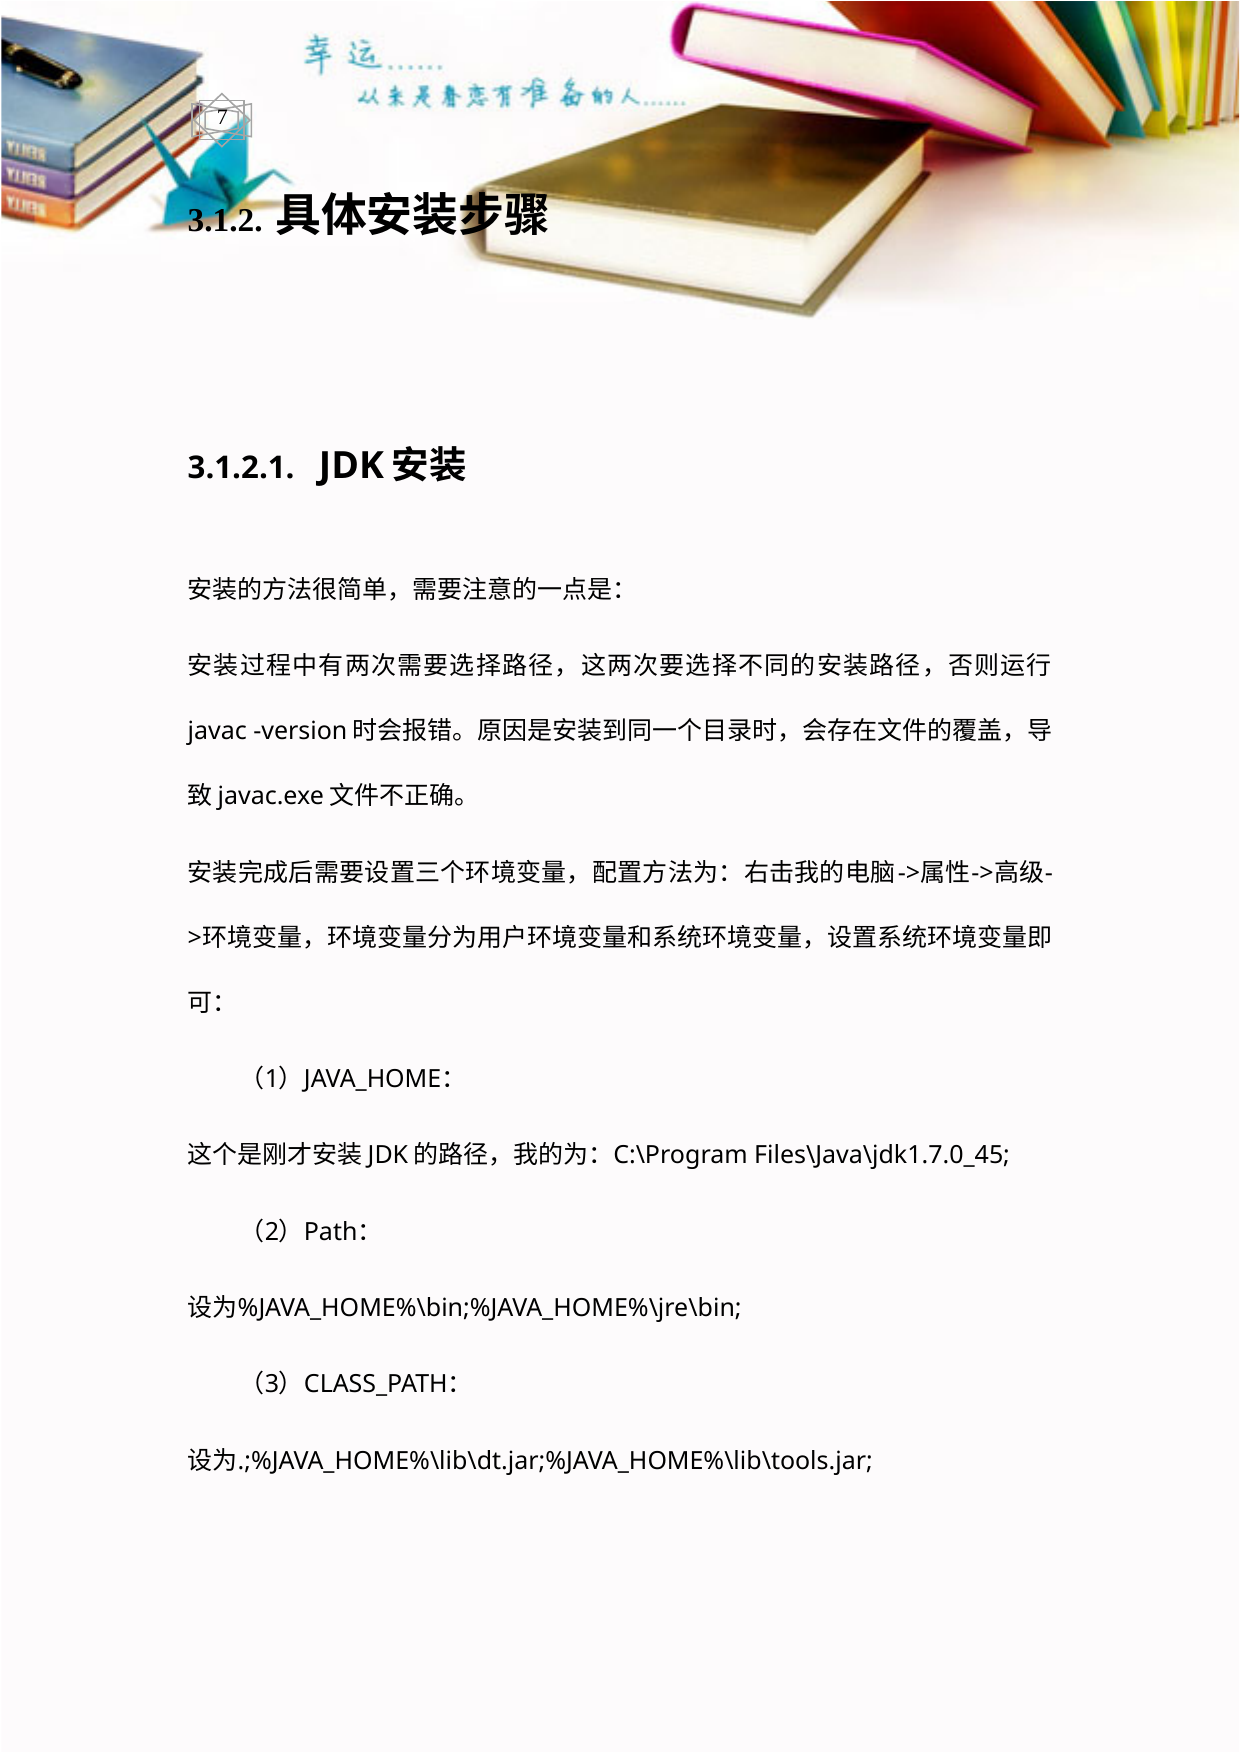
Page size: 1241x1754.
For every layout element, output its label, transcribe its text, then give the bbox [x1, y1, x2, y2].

subtitle 具体安装步骤 [187, 162, 1053, 260]
subtitle JDK安装 [187, 429, 1053, 494]
text 安装的方法很简单，需要注意的一点是： [187, 555, 1053, 620]
text （3）CLASS_PATH： [187, 1349, 1053, 1414]
text 安装过程中有两次需要选择路径，这两次要选择不同的安装路径，否则运行javac -version时会报错。原因是安装到同一个目录时，会存在文件的覆盖，导致javac.exe文件不正确。 [187, 631, 1053, 826]
text 这个是刚才安装JDK的路径，我的为：C:\Program Files\Java\jdk1.7.0_45; [187, 1121, 1053, 1186]
text 安装完成后需要设置三个环境变量，配置方法为：右击我的电脑->属性->高级->环境变量，环境变量分为用户环境变量和系统环境变量，设置系统环境变量即可： [187, 838, 1053, 1033]
text 设为.;%JAVA_HOME%\lib\dt.jar;%JAVA_HOME%\lib\tools.jar; [187, 1426, 1053, 1491]
picture [1, 1, 1240, 1752]
text （2）Path： [187, 1197, 1053, 1262]
text （1）JAVA_HOME： [187, 1044, 1053, 1109]
text 设为%JAVA_HOME%\bin;%JAVA_HOME%\jre\bin; [187, 1273, 1053, 1338]
